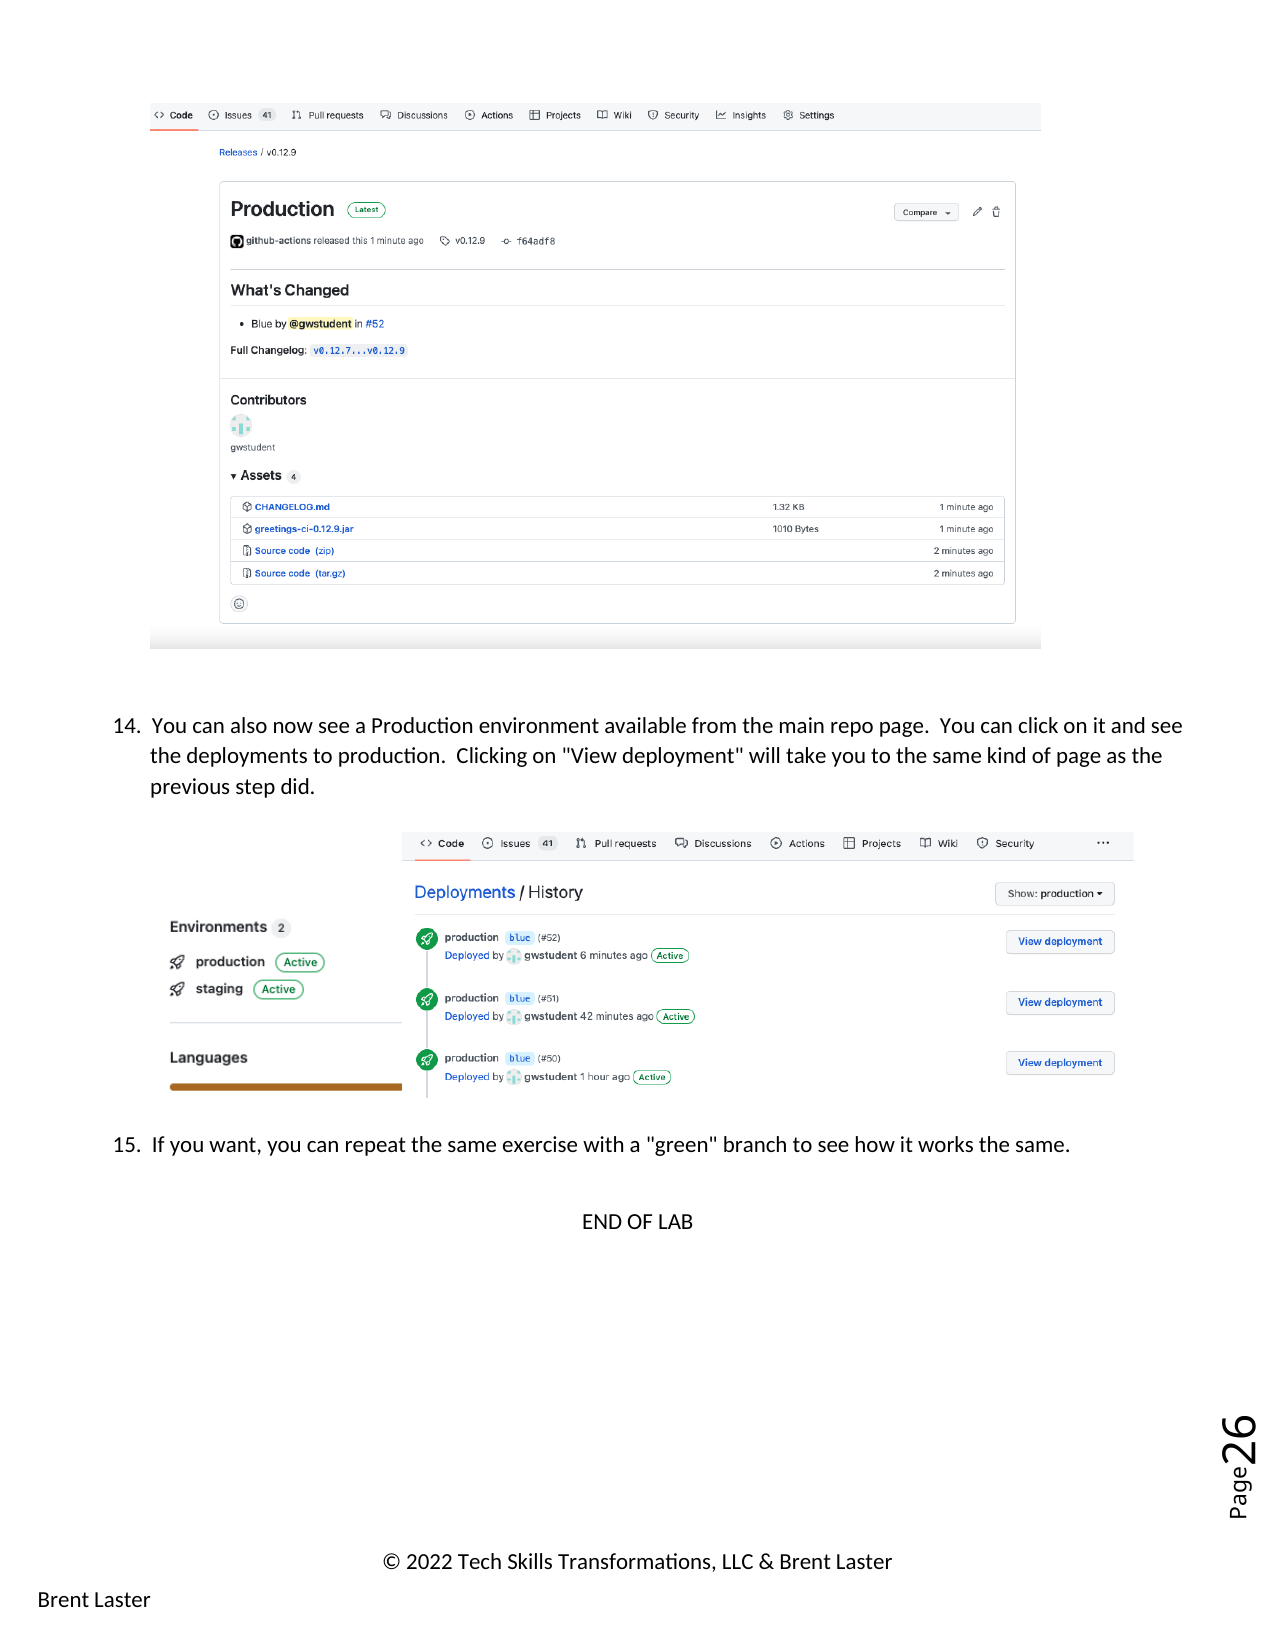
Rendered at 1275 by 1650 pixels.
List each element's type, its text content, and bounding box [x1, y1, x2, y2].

list 15. If you want, you can repeat the same exercise with a "green" branch to see how it works the same. [112, 1130, 1200, 1158]
list 14. You can also now see a Production environment available from the main repo page. You can click on it and see the deployments to production. Clicking on "View deployment" will take you to the same kind of page as the previous step did. [112, 711, 1200, 800]
picture [150, 103, 1041, 649]
picture [150, 832, 1134, 1098]
text END OF LAB [75, 1207, 1200, 1236]
